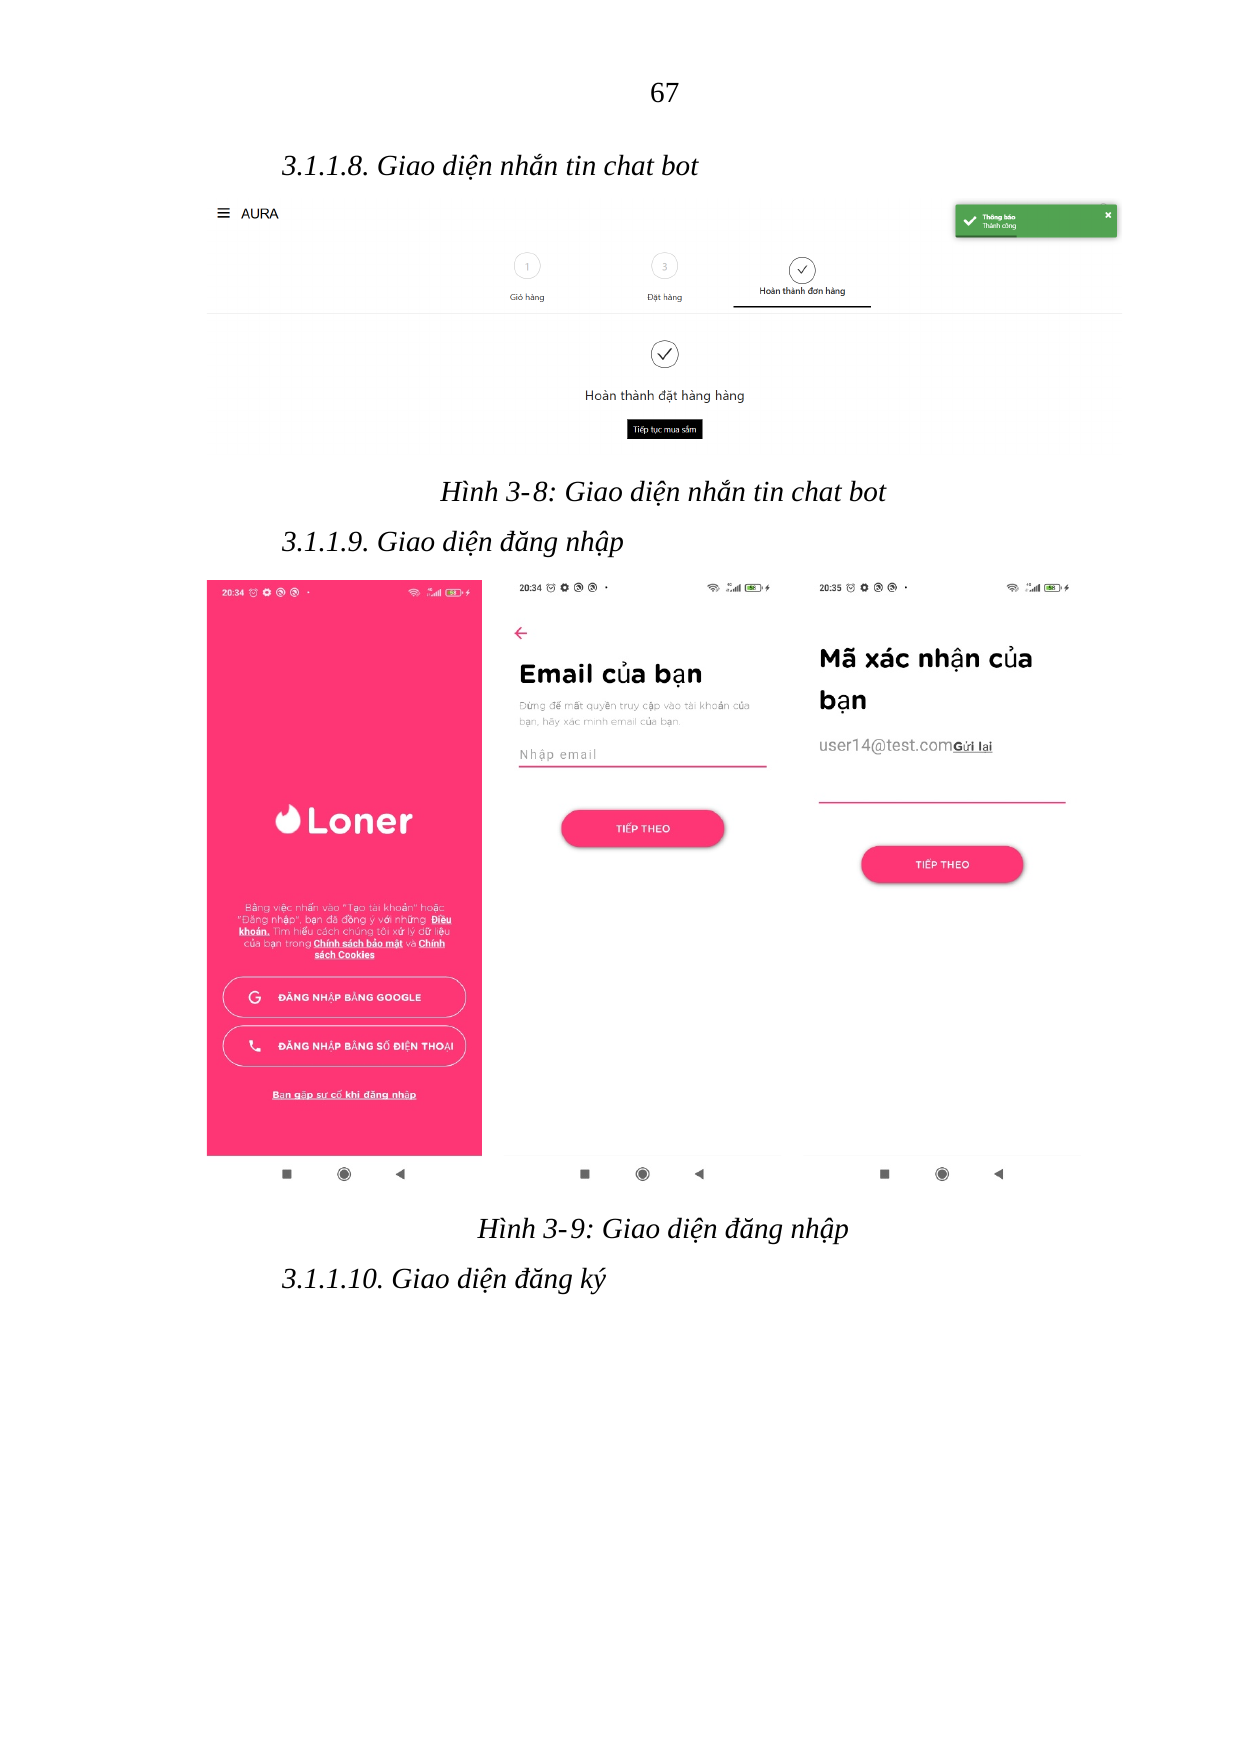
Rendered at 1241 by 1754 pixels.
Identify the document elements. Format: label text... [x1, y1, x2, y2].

text Hình 3-8: Giao diện nhắn tin chat bot [207, 474, 1122, 508]
picture [803, 575, 1081, 1192]
picture [206, 198, 1123, 455]
text Giao diện đăng ký [282, 1261, 1122, 1295]
text Giao diện nhắn tin chat bot [282, 148, 1122, 181]
text Giao diện đăng nhập [282, 524, 1122, 558]
text Hình 3-9: Giao diện đăng nhập [207, 1211, 1122, 1244]
picture [503, 575, 782, 1192]
picture [206, 580, 482, 1192]
